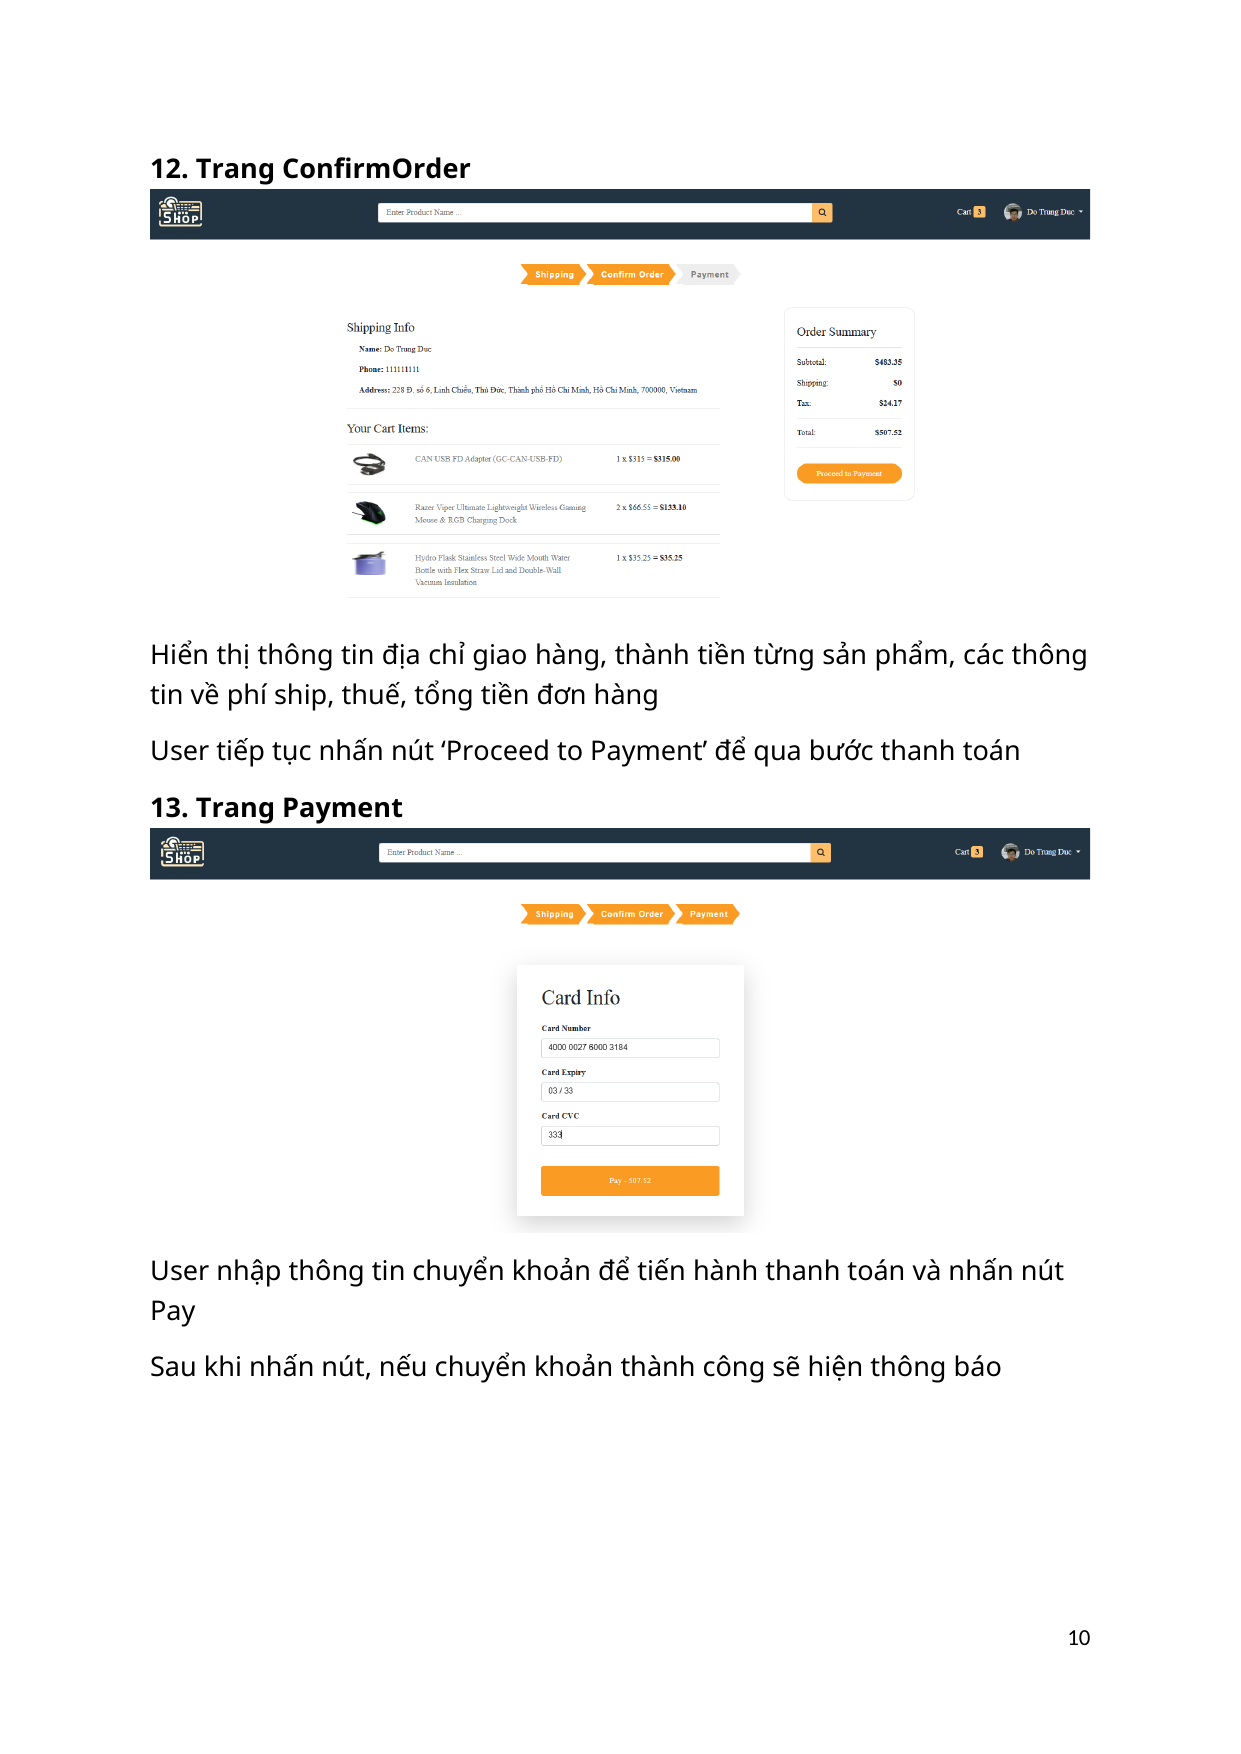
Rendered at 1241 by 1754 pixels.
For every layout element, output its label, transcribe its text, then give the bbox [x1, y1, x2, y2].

text Hiển thị thông tin địa chỉ giao hàng, thành tiền từng sản phẩm, các thông tin về phí ship, thuế, tổng tiền đơn hàng [150, 636, 1090, 712]
subtitle 12. Trang ConfirmOrder [150, 150, 1090, 187]
text User nhập thông tin chuyển khoản để tiến hành thanh toán và nhấn nút Pay [150, 1251, 1090, 1328]
subtitle 13. Trang Payment [150, 788, 1090, 825]
text Sau khi nhấn nút, nếu chuyển khoản thành công sẽ hiện thông báo [150, 1347, 1090, 1384]
text User tiếp tục nhấn nút ‘Proceed to Payment’ để qua bước thanh toán [150, 732, 1090, 769]
picture [150, 828, 1091, 1233]
picture [150, 189, 1091, 617]
